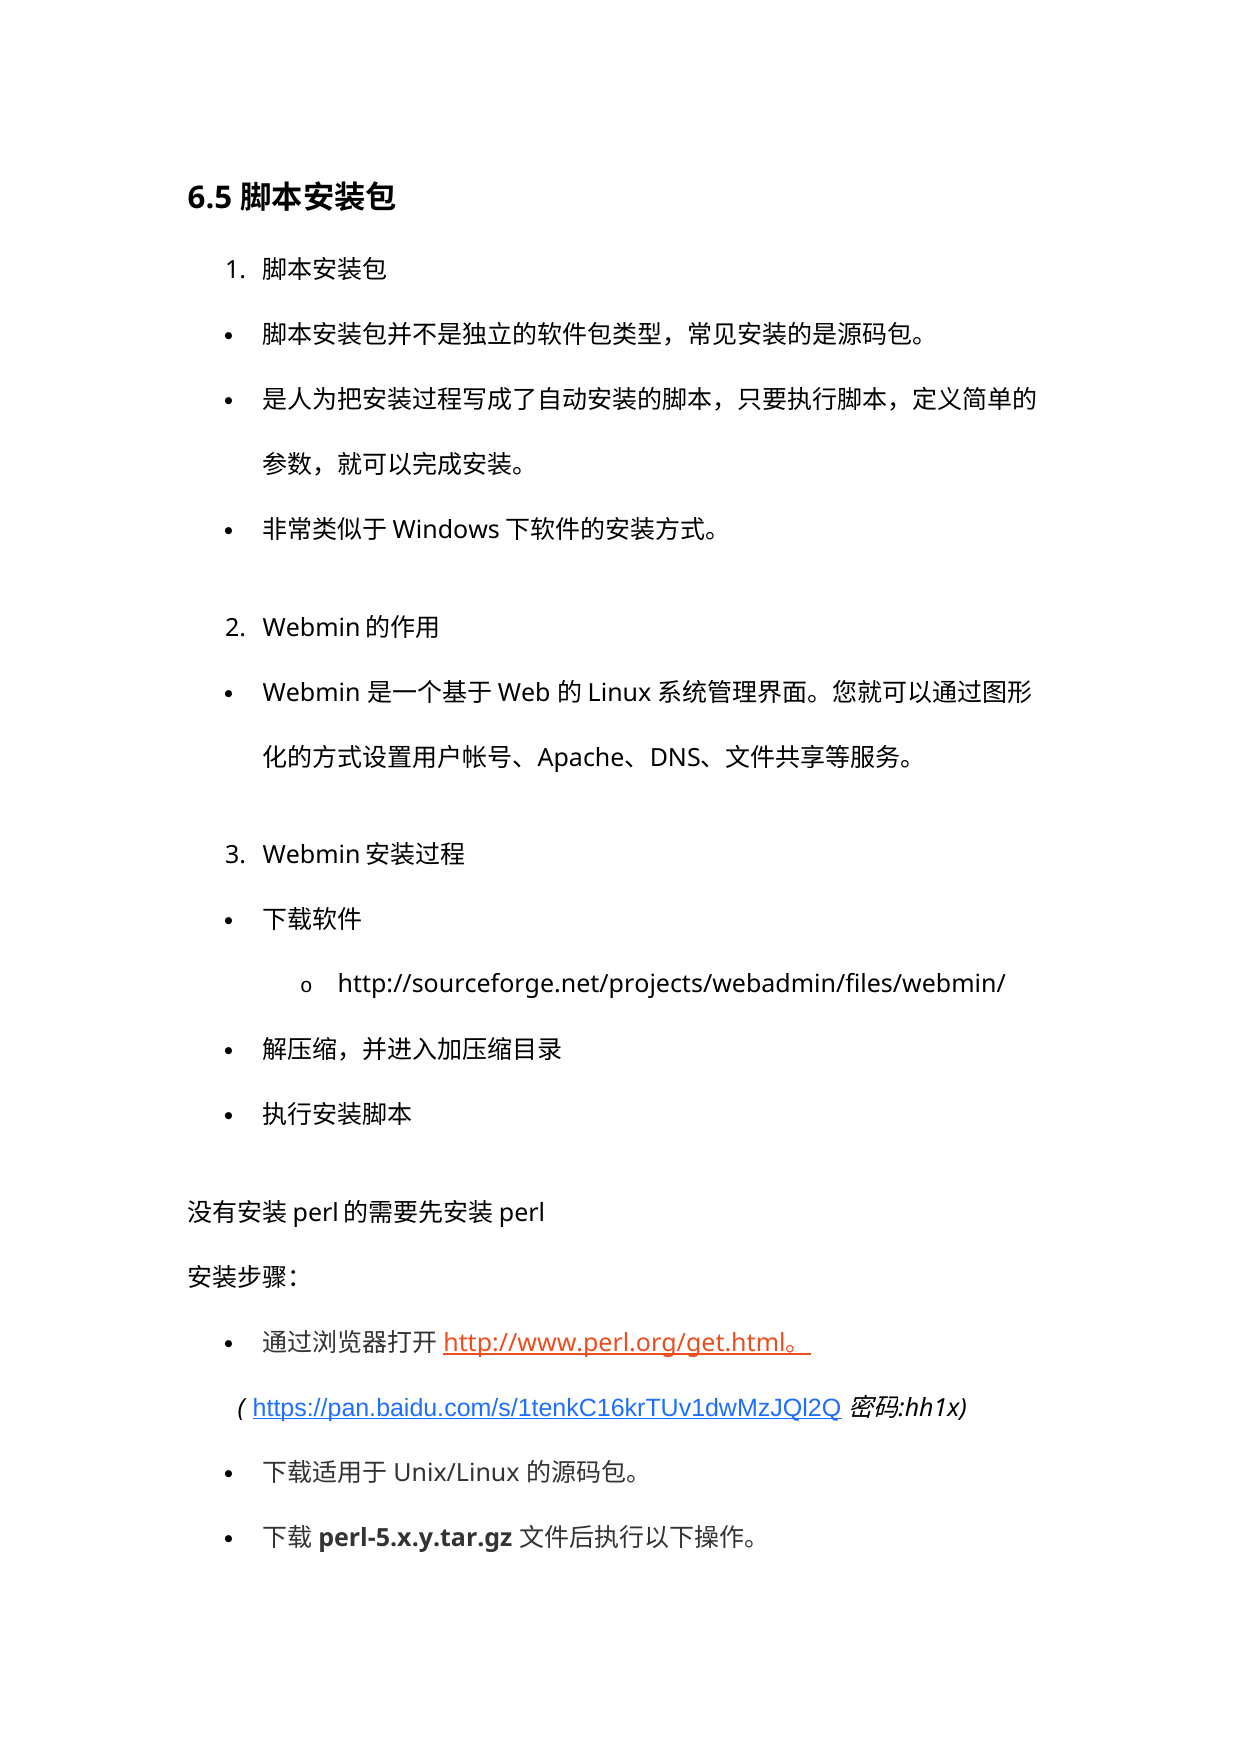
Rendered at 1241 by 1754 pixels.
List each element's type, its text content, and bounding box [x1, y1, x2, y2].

list 脚本安装包并不是独立的软件包类型，常见安装的是源码包。 [225, 300, 1053, 365]
list 下载适用于 Unix/Linux 的源码包。 [225, 1438, 1053, 1503]
text 安装步骤： [187, 1243, 1053, 1308]
list Webmin安装过程 [225, 820, 1053, 885]
text 没有安装perl的需要先安装perl [187, 1178, 1053, 1243]
list Webmin的作用 [225, 593, 1053, 658]
list Webmin 是一个基于 Web 的 Linux 系统管理界面。您就可以通过图形化的方式设置用户帐号、Apache、DNS、文件共享等服务。 [225, 658, 1053, 788]
subtitle 6.5 脚本安装包 [187, 162, 1053, 227]
list 是人为把安装过程写成了自动安装的脚本，只要执行脚本，定义简单的参数，就可以完成安装。 [225, 365, 1053, 495]
list 解压缩，并进入加压缩目录 [225, 1015, 1053, 1080]
list 下载软件 [225, 885, 1053, 950]
text ( https://pan.baidu.com/s/1tenkC16krTUv1dwMzJQl2Q 密码:hh1x) [237, 1373, 1053, 1438]
list 执行安装脚本 [225, 1080, 1053, 1145]
list 通过浏览器打开 http://www.perl.org/get.html。 [225, 1308, 1053, 1373]
list 脚本安装包 [225, 235, 1053, 300]
list 下载 perl-5.x.y.tar.gz 文件后执行以下操作。 [225, 1503, 1053, 1568]
list http://sourceforge.net/projects/webadmin/files/webmin/ [300, 950, 1053, 1015]
list 非常类似于Windows下软件的安装方式。 [225, 495, 1053, 560]
